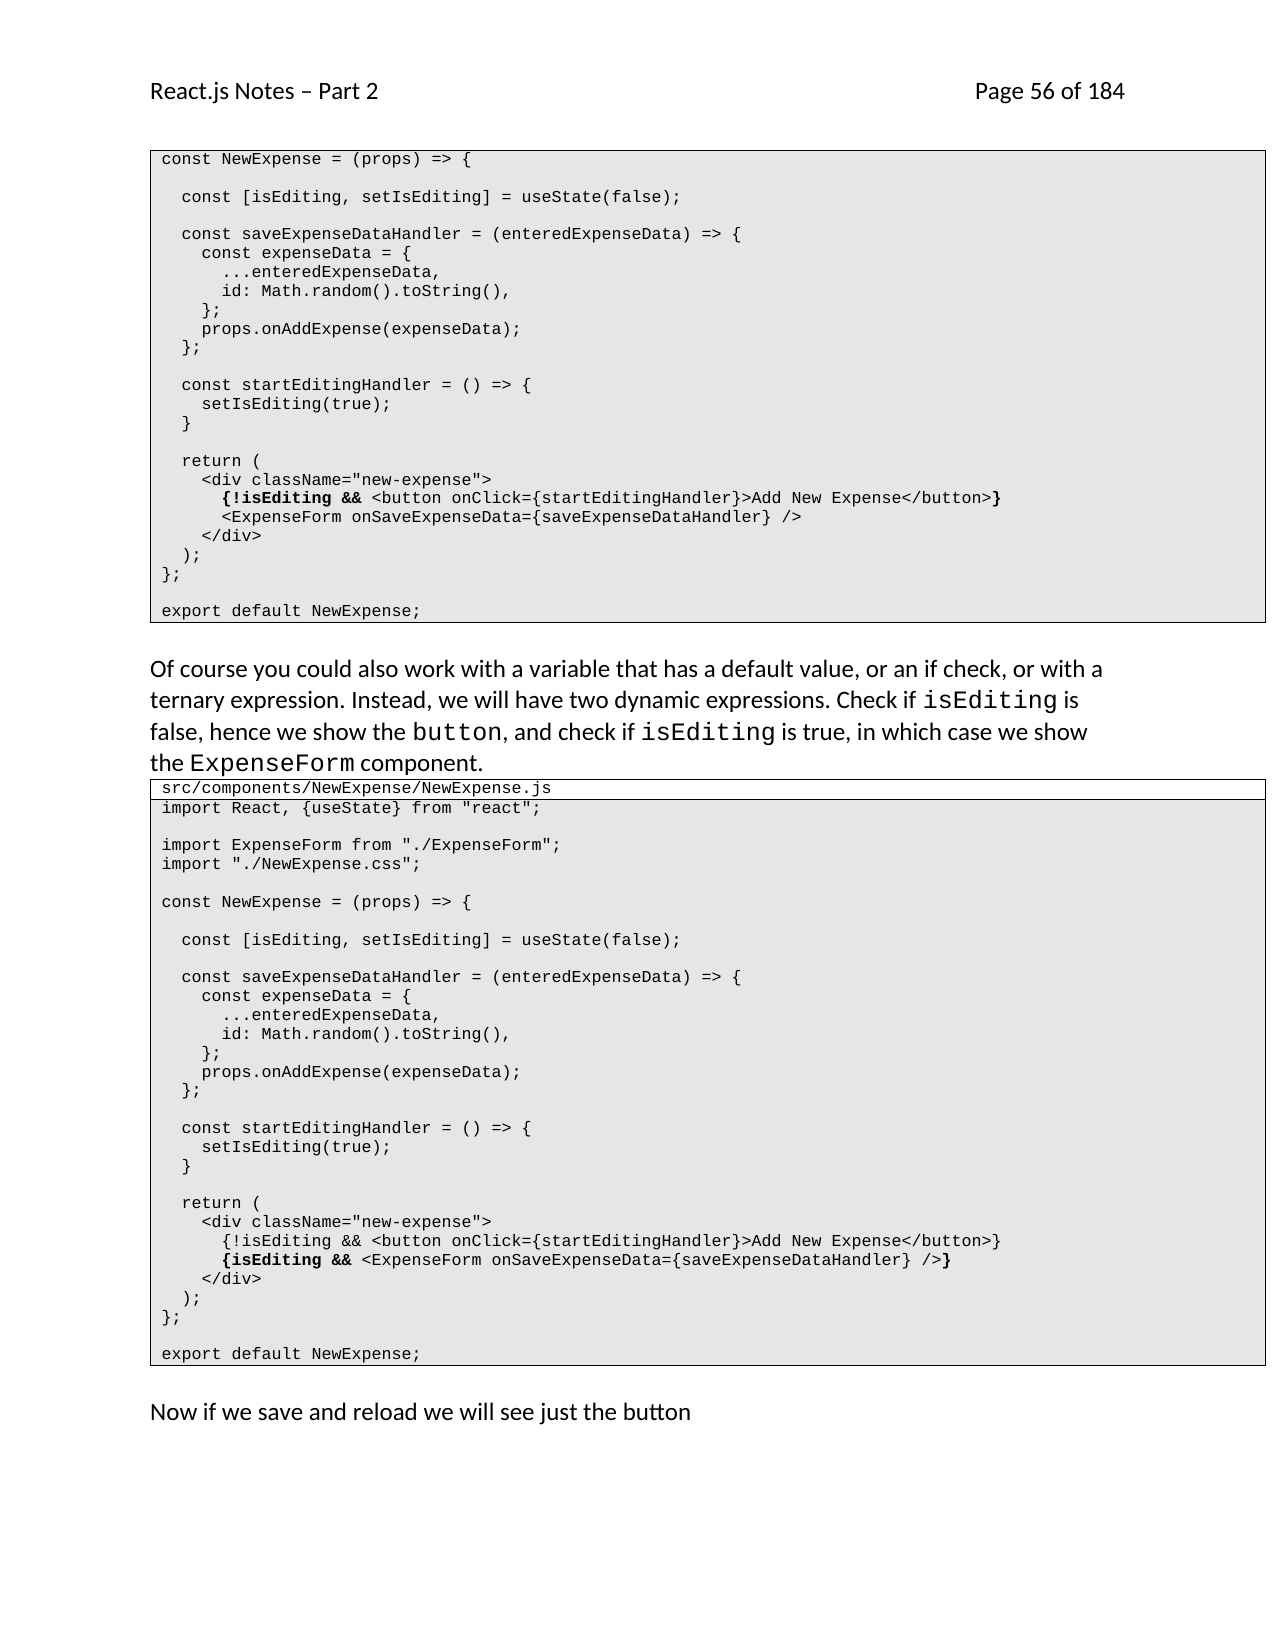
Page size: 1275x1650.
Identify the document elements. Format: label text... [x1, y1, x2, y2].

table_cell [151, 151, 1265, 622]
table_cell import React, {useState} from "react"; import ExpenseForm from "./ExpenseForm"; import "./NewExpense.css"; const NewExpense = (props) => { const [isEditing, setIsEditing] = useState(false); const saveExpenseDataHandler = (enteredExpenseData) => { const expenseData = { ...enteredExpenseData, id: Math.random().toString(), }; props.onAddExpense(expenseData); }; const startEditingHandler = () => { setIsEditing(true); } return ( <div className="new-expense"> {!isEditing && <button onClick={startEditingHandler}>Add New Expense</button>} {isEditing && <ExpenseForm onSaveExpenseData={saveExpenseDataHandler} />} </div> ); }; export default NewExpense; [151, 800, 1265, 1365]
table_header src/components/NewExpense/NewExpense.js [151, 780, 1265, 799]
text Of course you could also work with a variable that has a default value, or an if check, or with a ternary expression. Instead, we will have two dynamic expressions. Check if isEditing is false, hence we show the button, and check if isEditing is true, in which case we show the ExpenseForm component. [150, 653, 1125, 779]
text Now if we save and reload we will see just the button [150, 1396, 1125, 1427]
